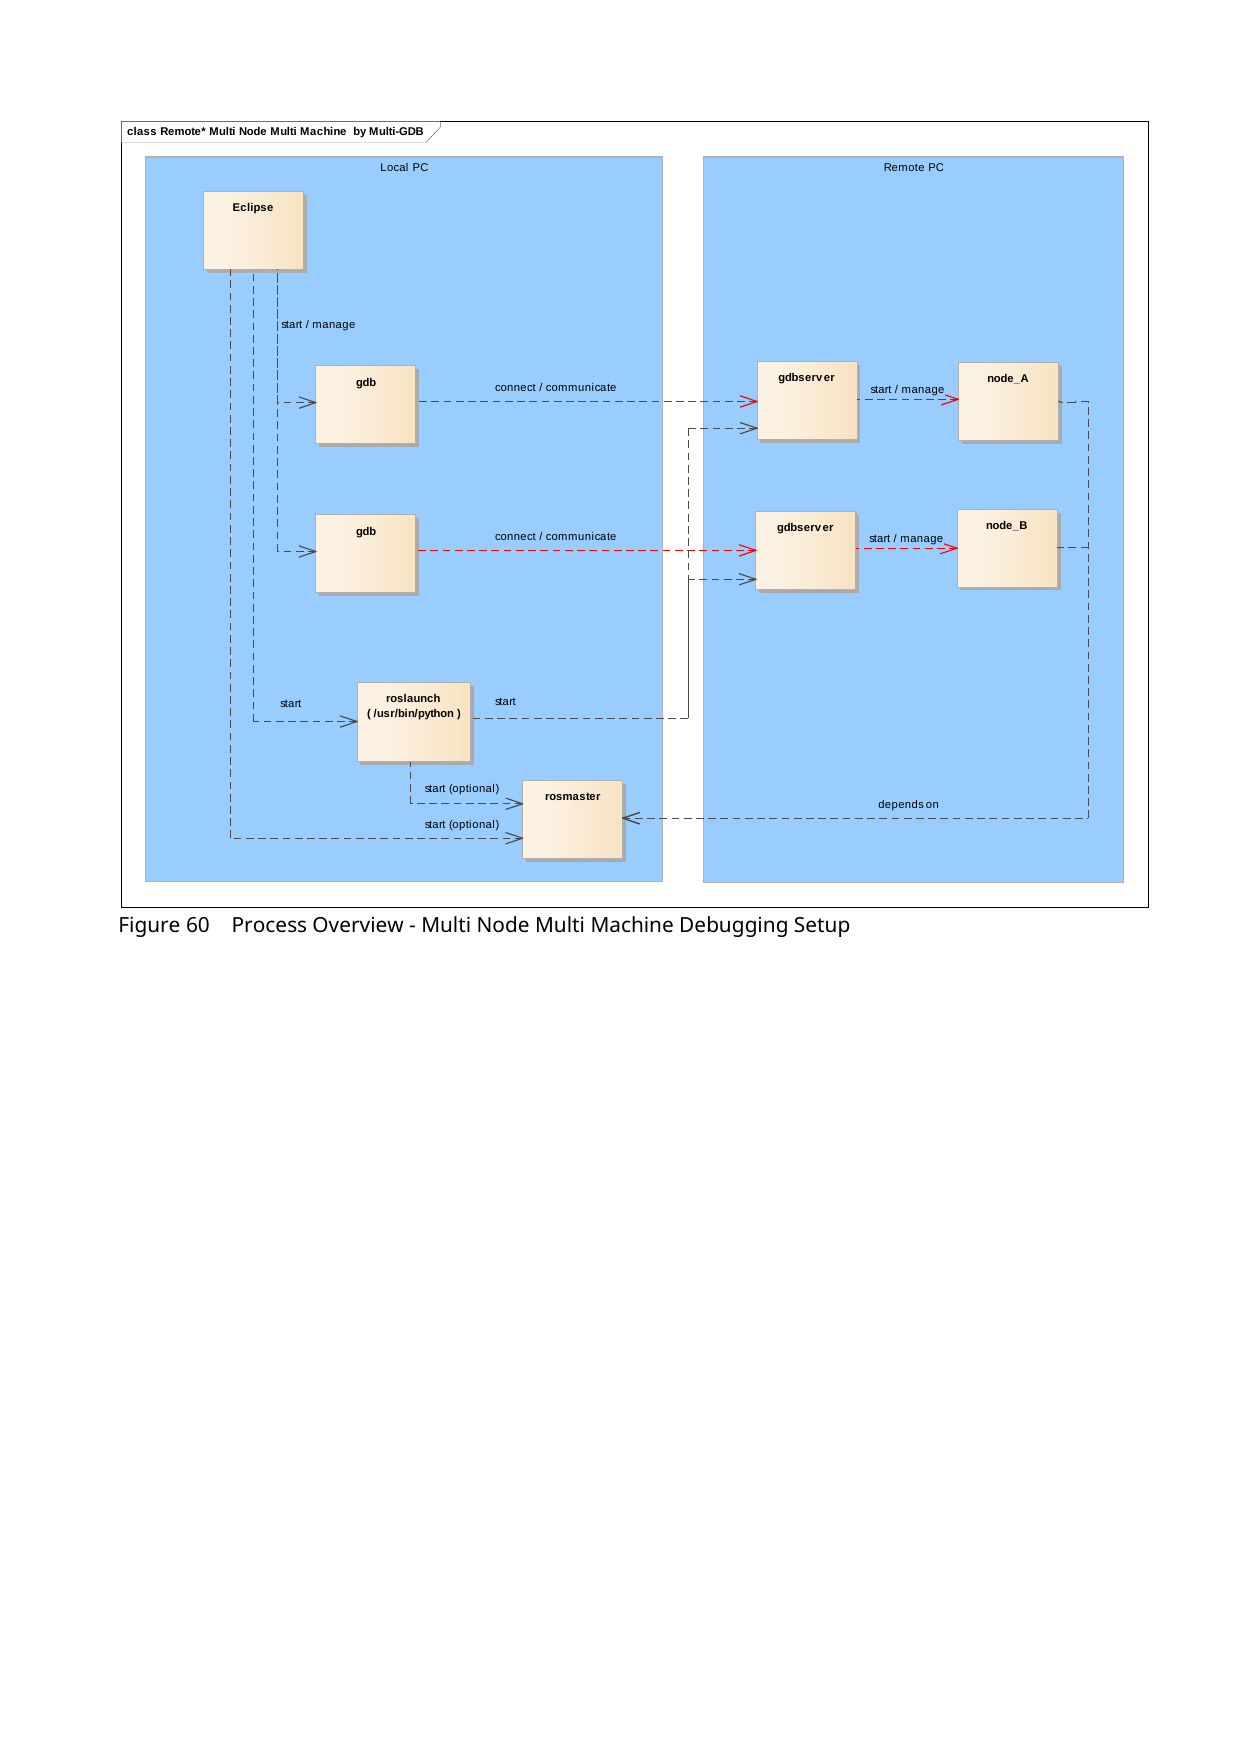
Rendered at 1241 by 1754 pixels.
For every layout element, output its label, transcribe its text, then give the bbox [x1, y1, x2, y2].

text Figure 60 Process Overview - Multi Node Multi Machine Debugging Setup [118, 910, 1152, 939]
